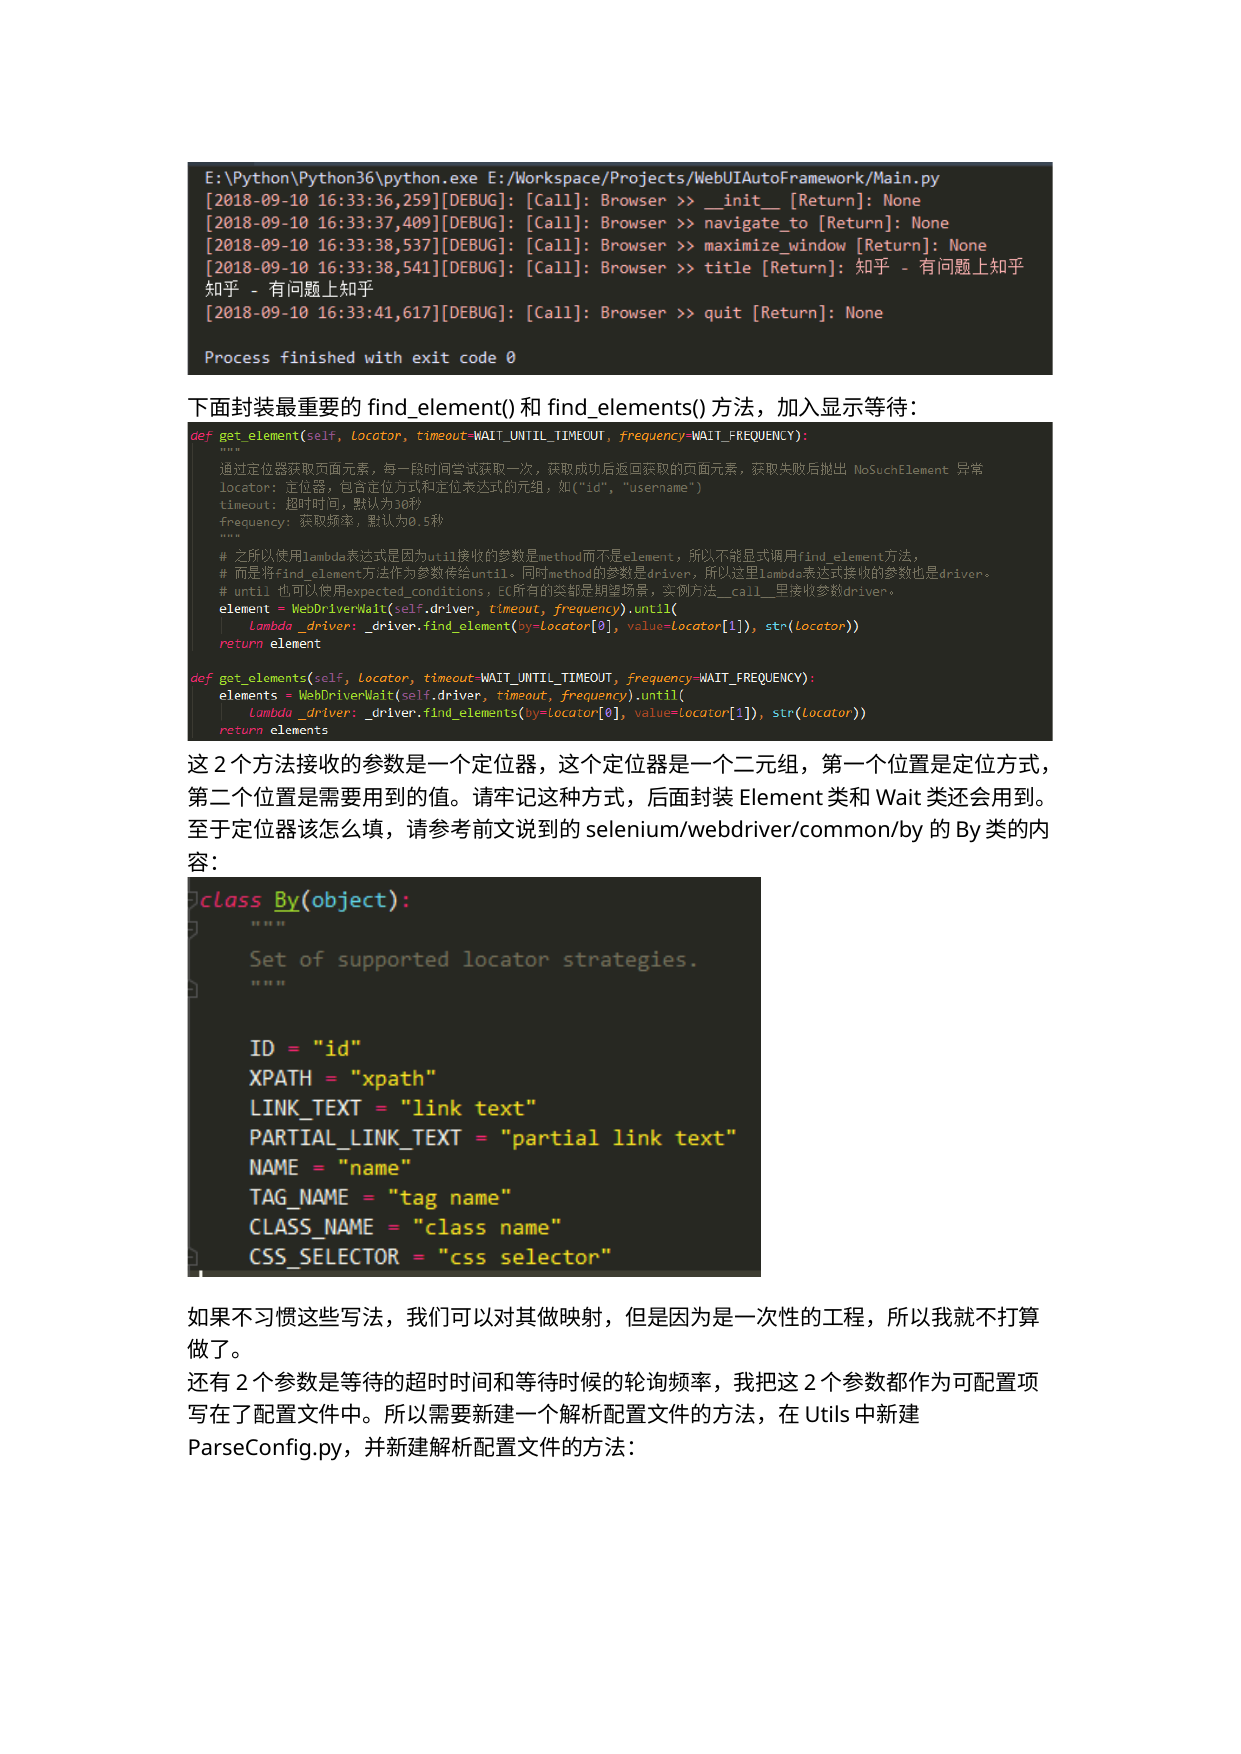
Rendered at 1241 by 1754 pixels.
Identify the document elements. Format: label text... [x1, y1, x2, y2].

text 还有2个参数是等待的超时时间和等待时候的轮询频率，我把这2个参数都作为可配置项写在了配置文件中。所以需要新建一个解析配置文件的方法，在Utils中新建ParseConfig.py，并新建解析配置文件的方法： [187, 1364, 1053, 1462]
text 这2个方法接收的参数是一个定位器，这个定位器是一个二元组，第一个位置是定位方式，第二个位置是需要用到的值。请牢记这种方式，后面封装Element类和Wait类还会用到。至于定位器该怎么填，请参考前文说到的selenium/webdriver/common/by 的By类的内容： [187, 747, 1053, 877]
text 如果不习惯这些写法，我们可以对其做映射，但是因为是一次性的工程，所以我就不打算做了。 [187, 1299, 1053, 1364]
text 下面封装最重要的 find_element() 和 find_elements() 方法，加入显示等待： [187, 389, 1053, 422]
picture [187, 162, 1053, 375]
picture [187, 877, 761, 1277]
picture [187, 422, 1053, 741]
